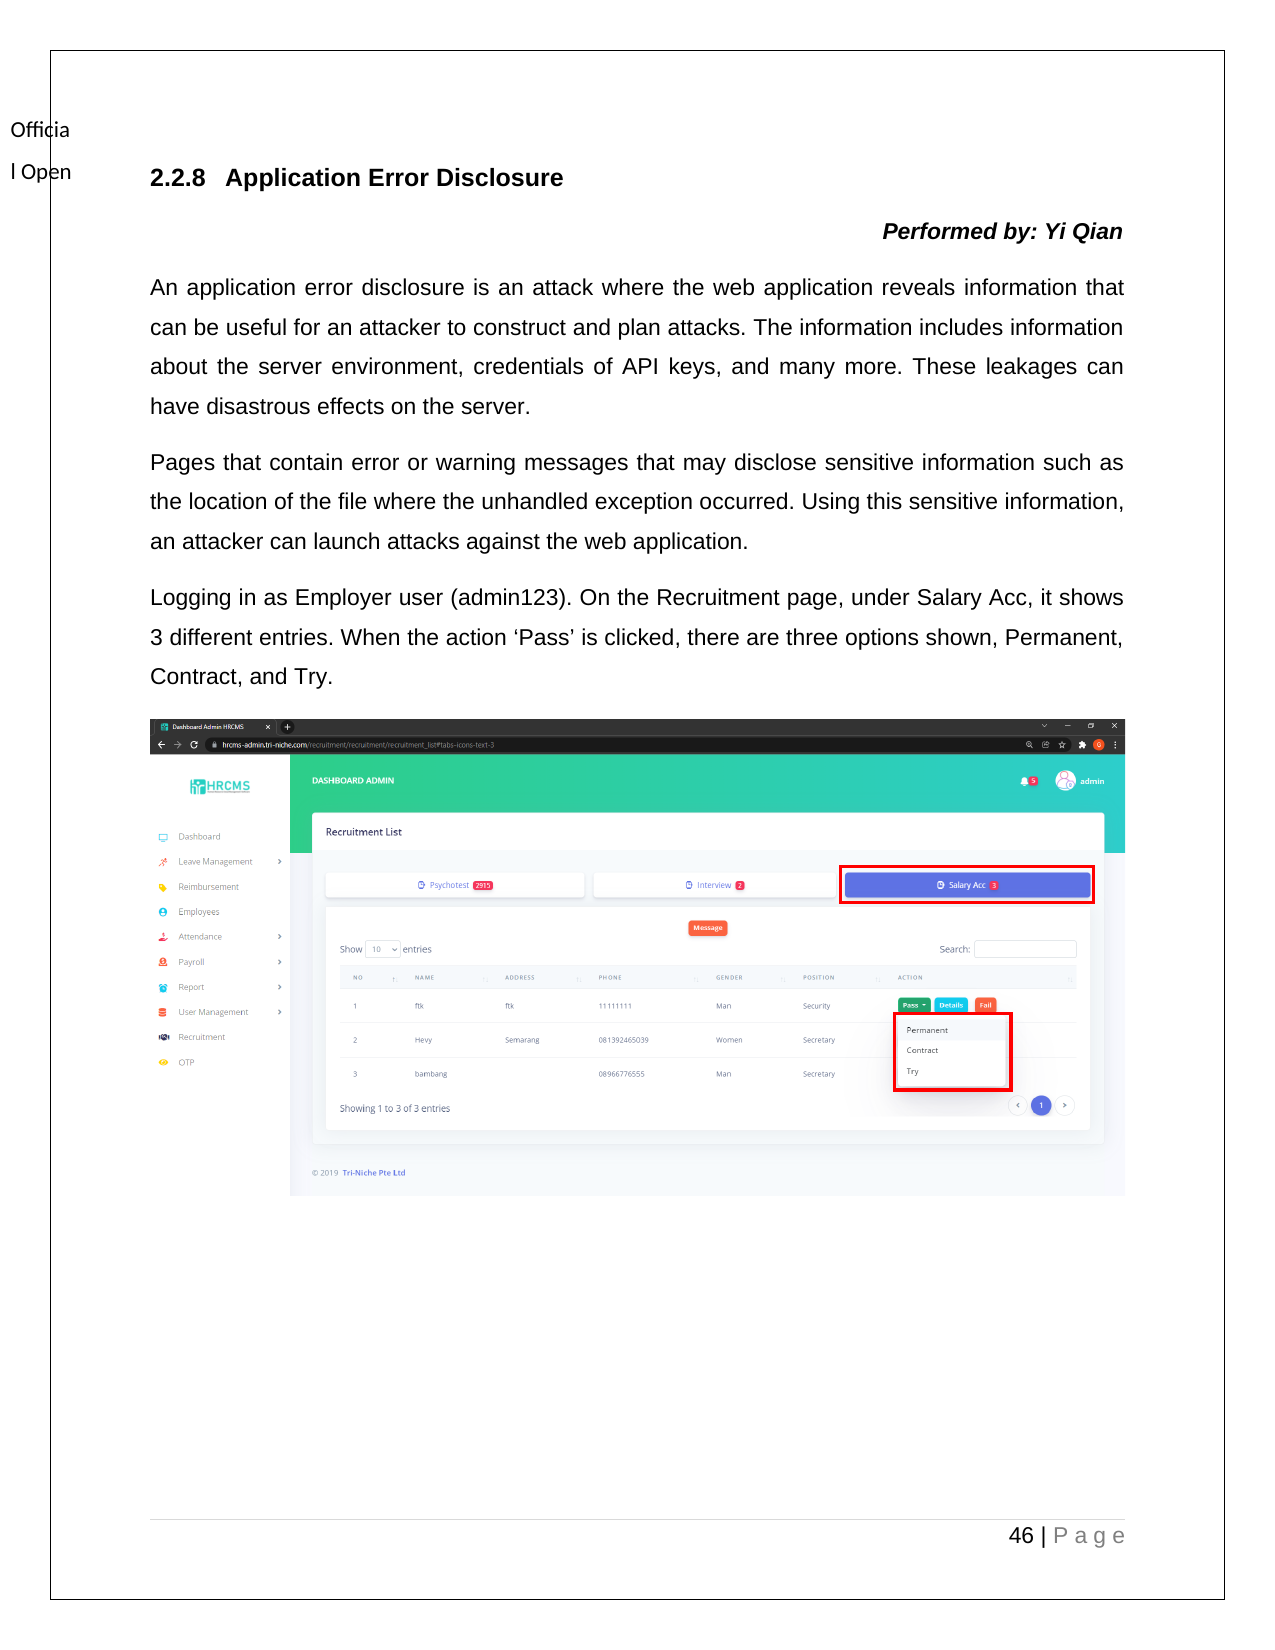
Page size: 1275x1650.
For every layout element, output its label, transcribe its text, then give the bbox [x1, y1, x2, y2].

text Pages that contain error or warning messages that may disclose sensitive information such as the location of the file where the unhandled exception occurred. Using this sensitive information, an attacker can launch attacks against the web application. [150, 449, 1125, 554]
text Logging in as Employer user (admin123). On the Recruitment page, under Salary Acc, it shows 3 different entries. When the action ‘Pass’ is clicked, there are three options shown, Permanent, Contract, and Try. [150, 584, 1125, 689]
text An application error disclosure is an attack where the web application reveals information that can be useful for an attacker to construct and plan attacks. The information includes information about the server environment, credentials of API keys, and many more. These leakages can have disastrous effects on the server. [150, 274, 1125, 419]
subtitle Application Error Disclosure [150, 162, 1125, 191]
picture [150, 719, 1125, 1196]
text Performed by: Yi Qian [150, 218, 1125, 244]
